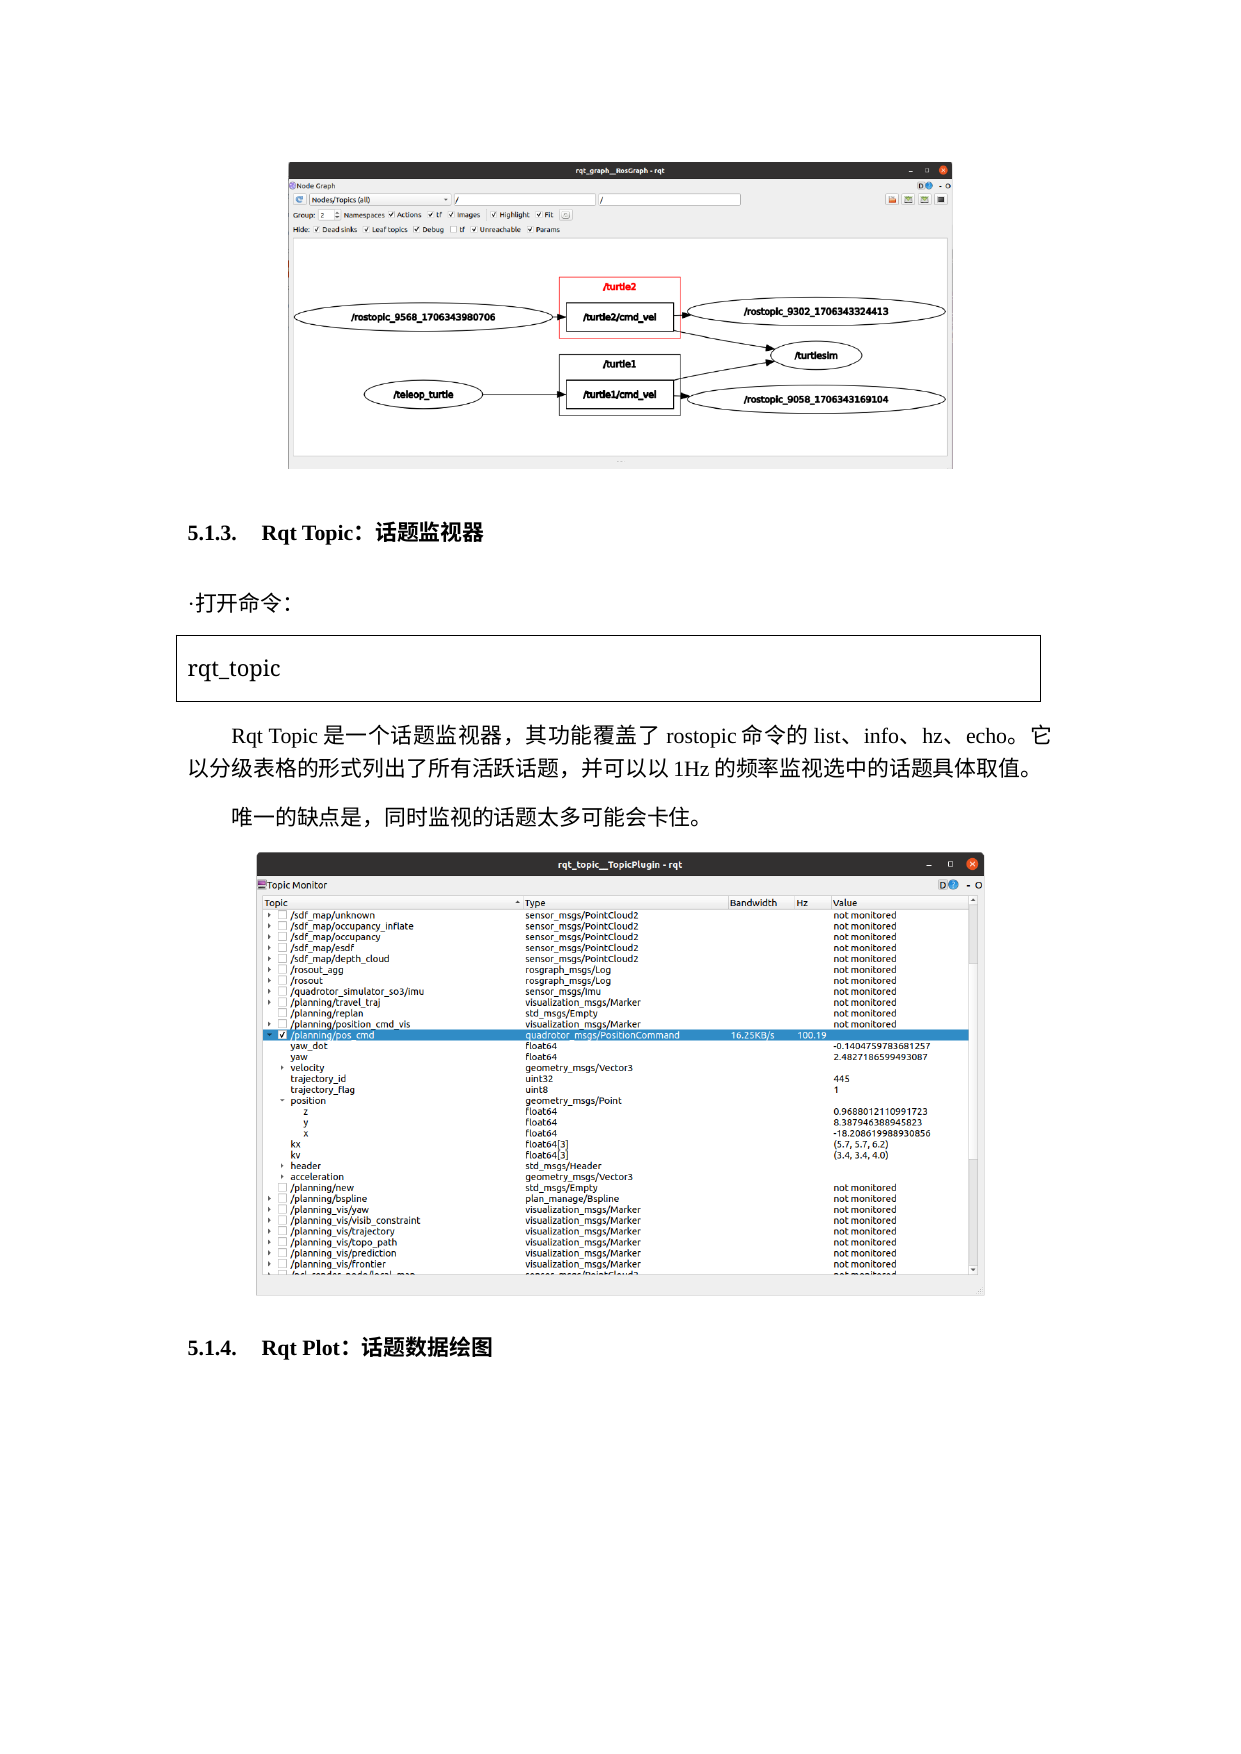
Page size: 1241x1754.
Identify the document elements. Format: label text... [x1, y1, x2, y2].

text ·打开命令： [187, 586, 1053, 618]
table_header rqt_topic [177, 636, 1040, 701]
picture [250, 847, 990, 1301]
text 唯一的缺点是，同时监视的话题太多可能会卡住。 [187, 799, 1053, 832]
text Rqt Topic是一个话题监视器，其功能覆盖了rostopic命令的list、info、hz、echo。它以分级表格的形式列出了所有活跃话题，并可以以1Hz的频率监视选中的话题具体取值。 [187, 718, 1053, 783]
subtitle Rqt Plot：话题数据绘图 [187, 1330, 1053, 1362]
subtitle Rqt Topic：话题监视器 [187, 514, 1053, 547]
picture [288, 162, 953, 469]
